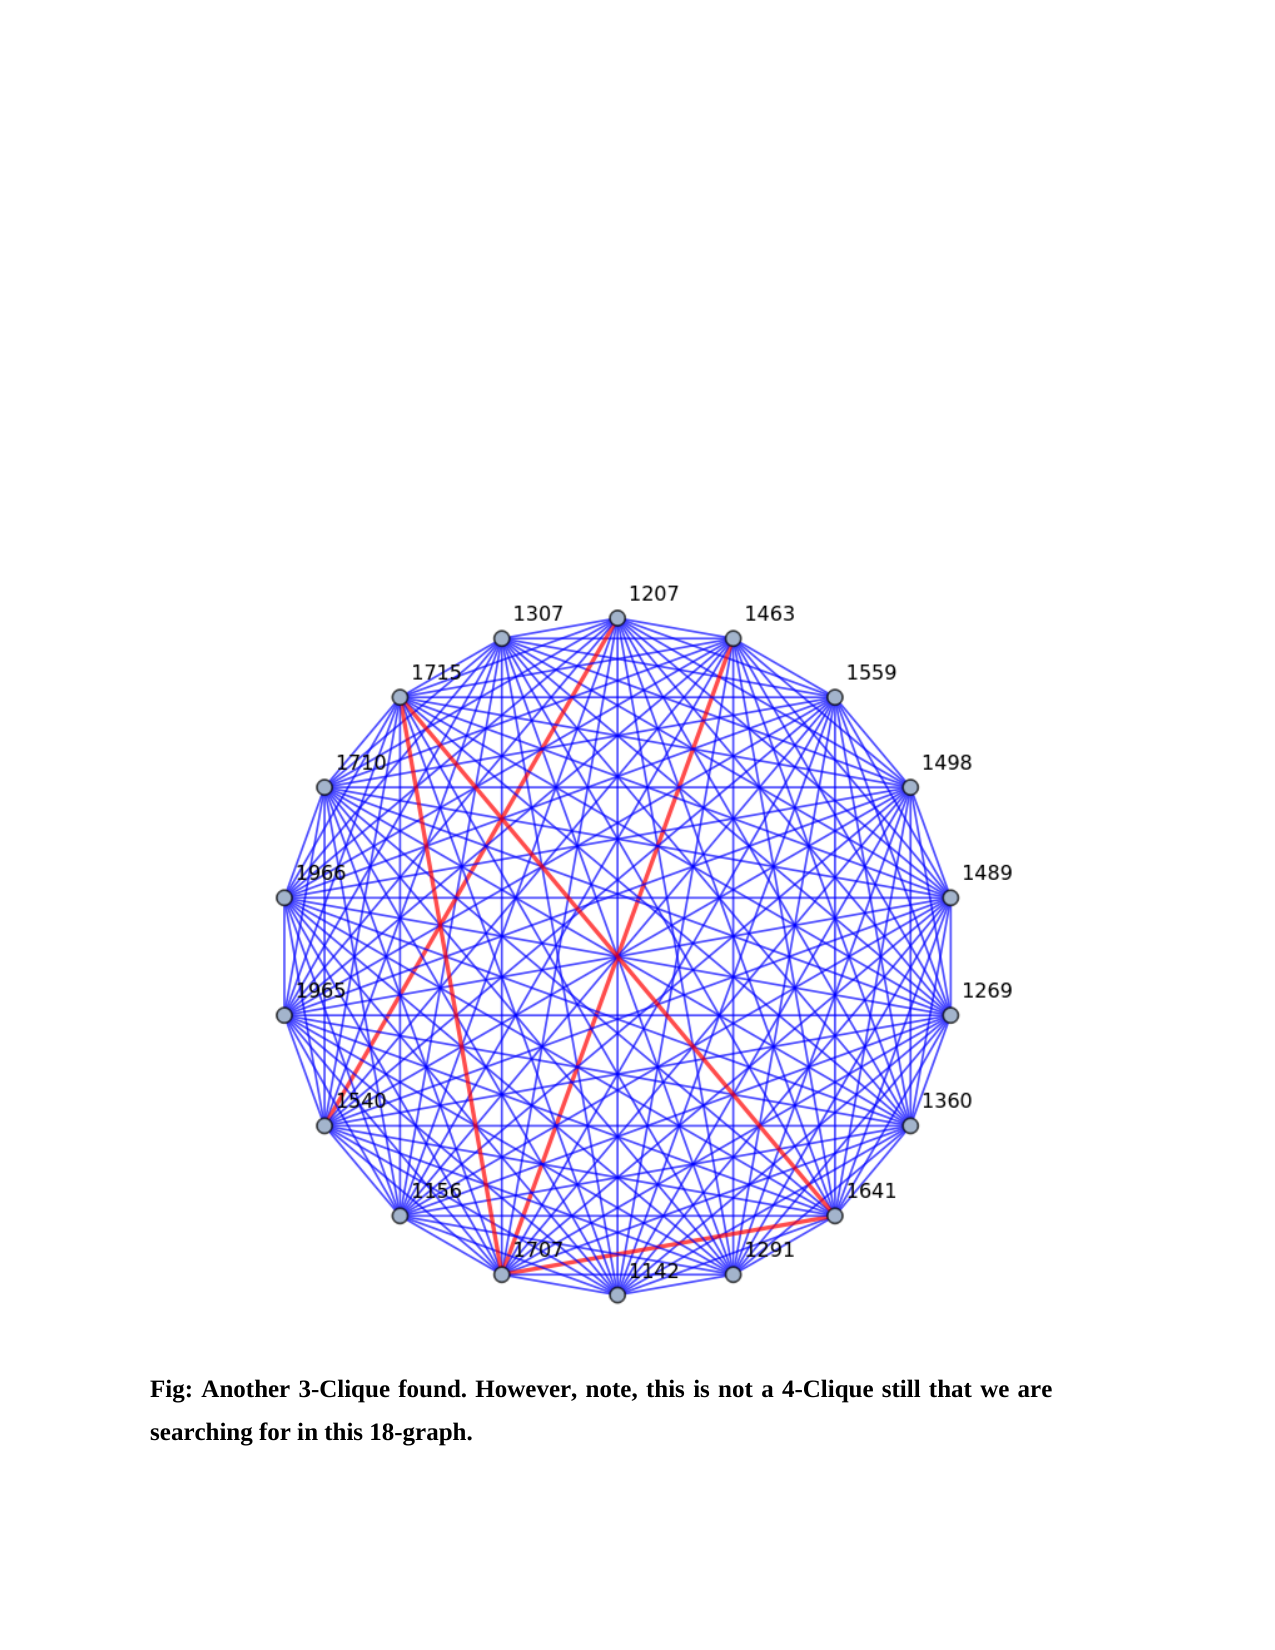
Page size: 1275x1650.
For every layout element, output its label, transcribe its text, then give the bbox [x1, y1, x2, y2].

picture [262, 582, 1013, 1317]
text Fig: Another 3-Clique found. However, note, this is not a 4-Clique still that we are searching for in this 18-graph. [150, 1374, 1054, 1446]
